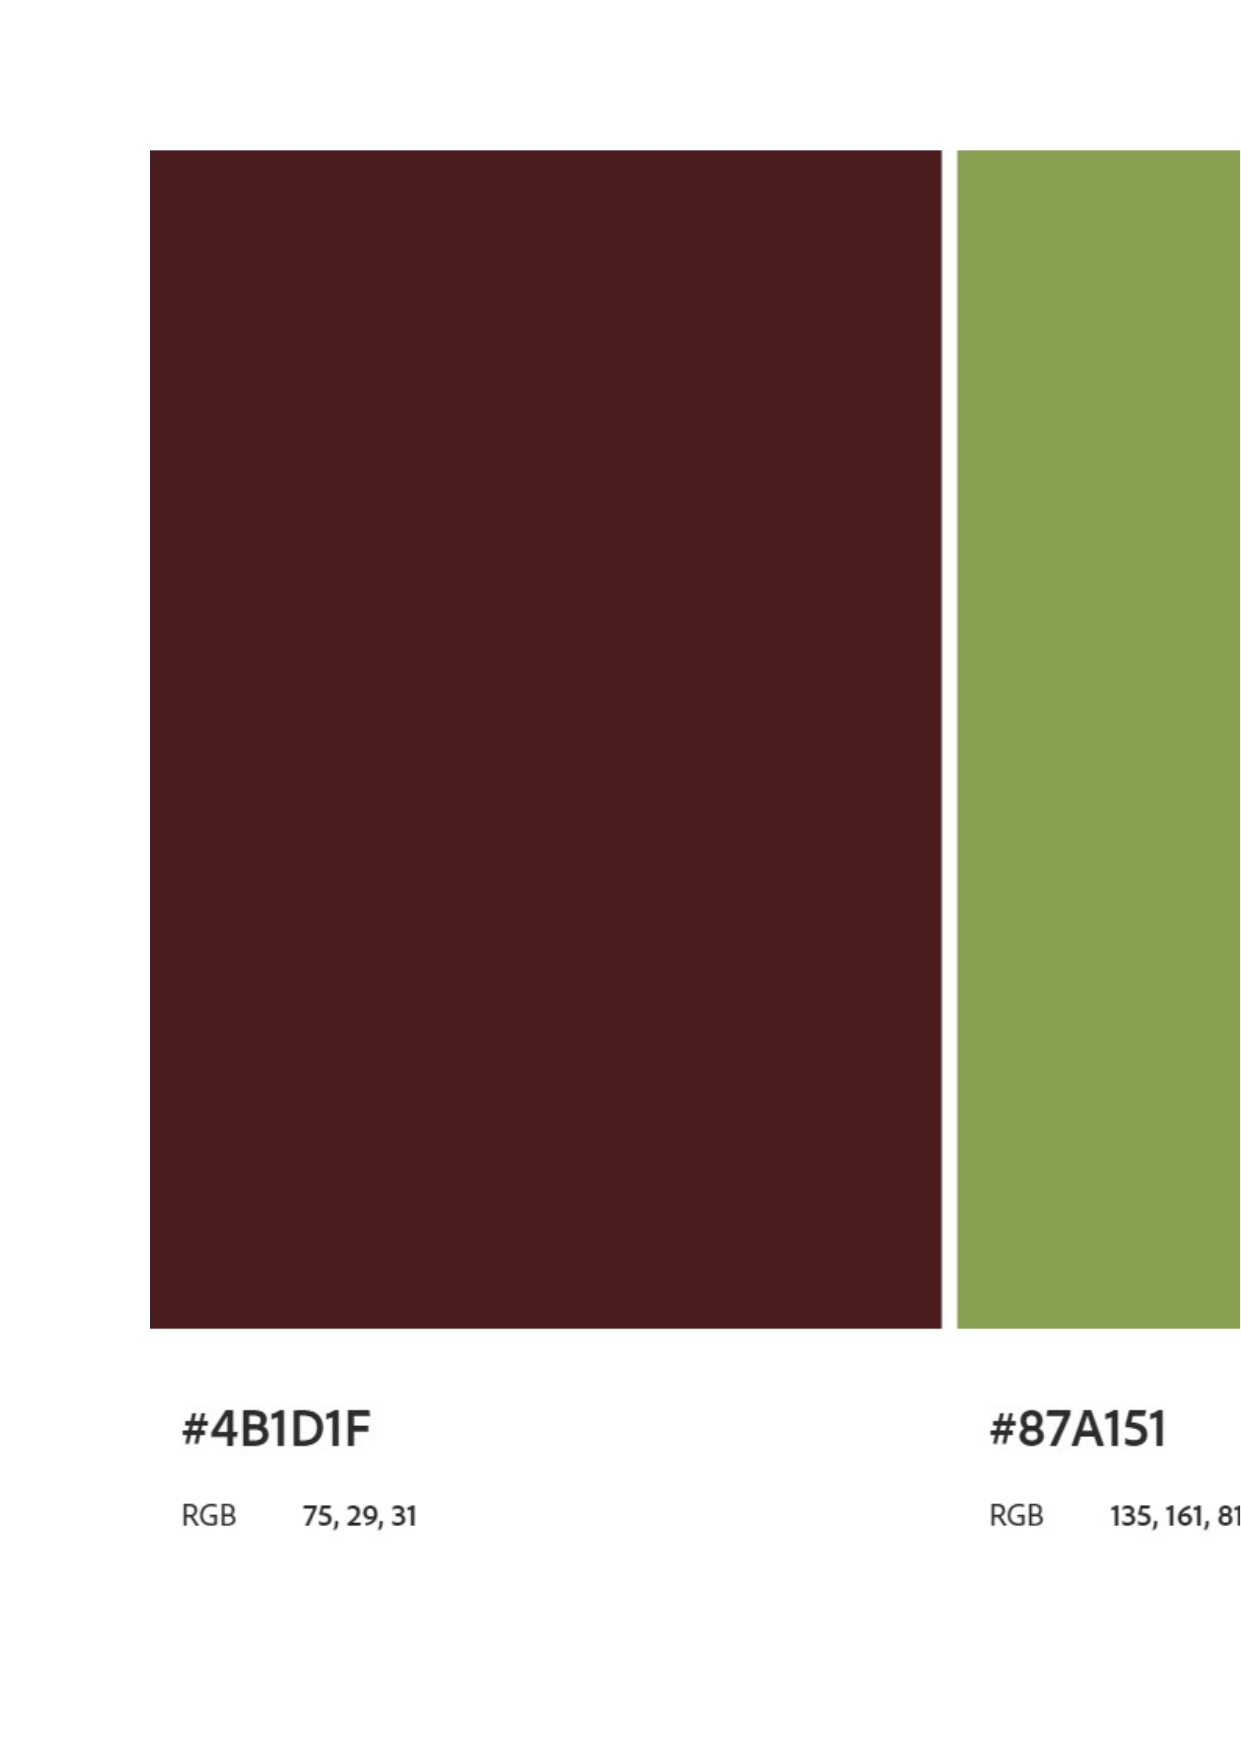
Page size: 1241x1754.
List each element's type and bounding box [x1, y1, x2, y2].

picture [150, 150, 1241, 1604]
